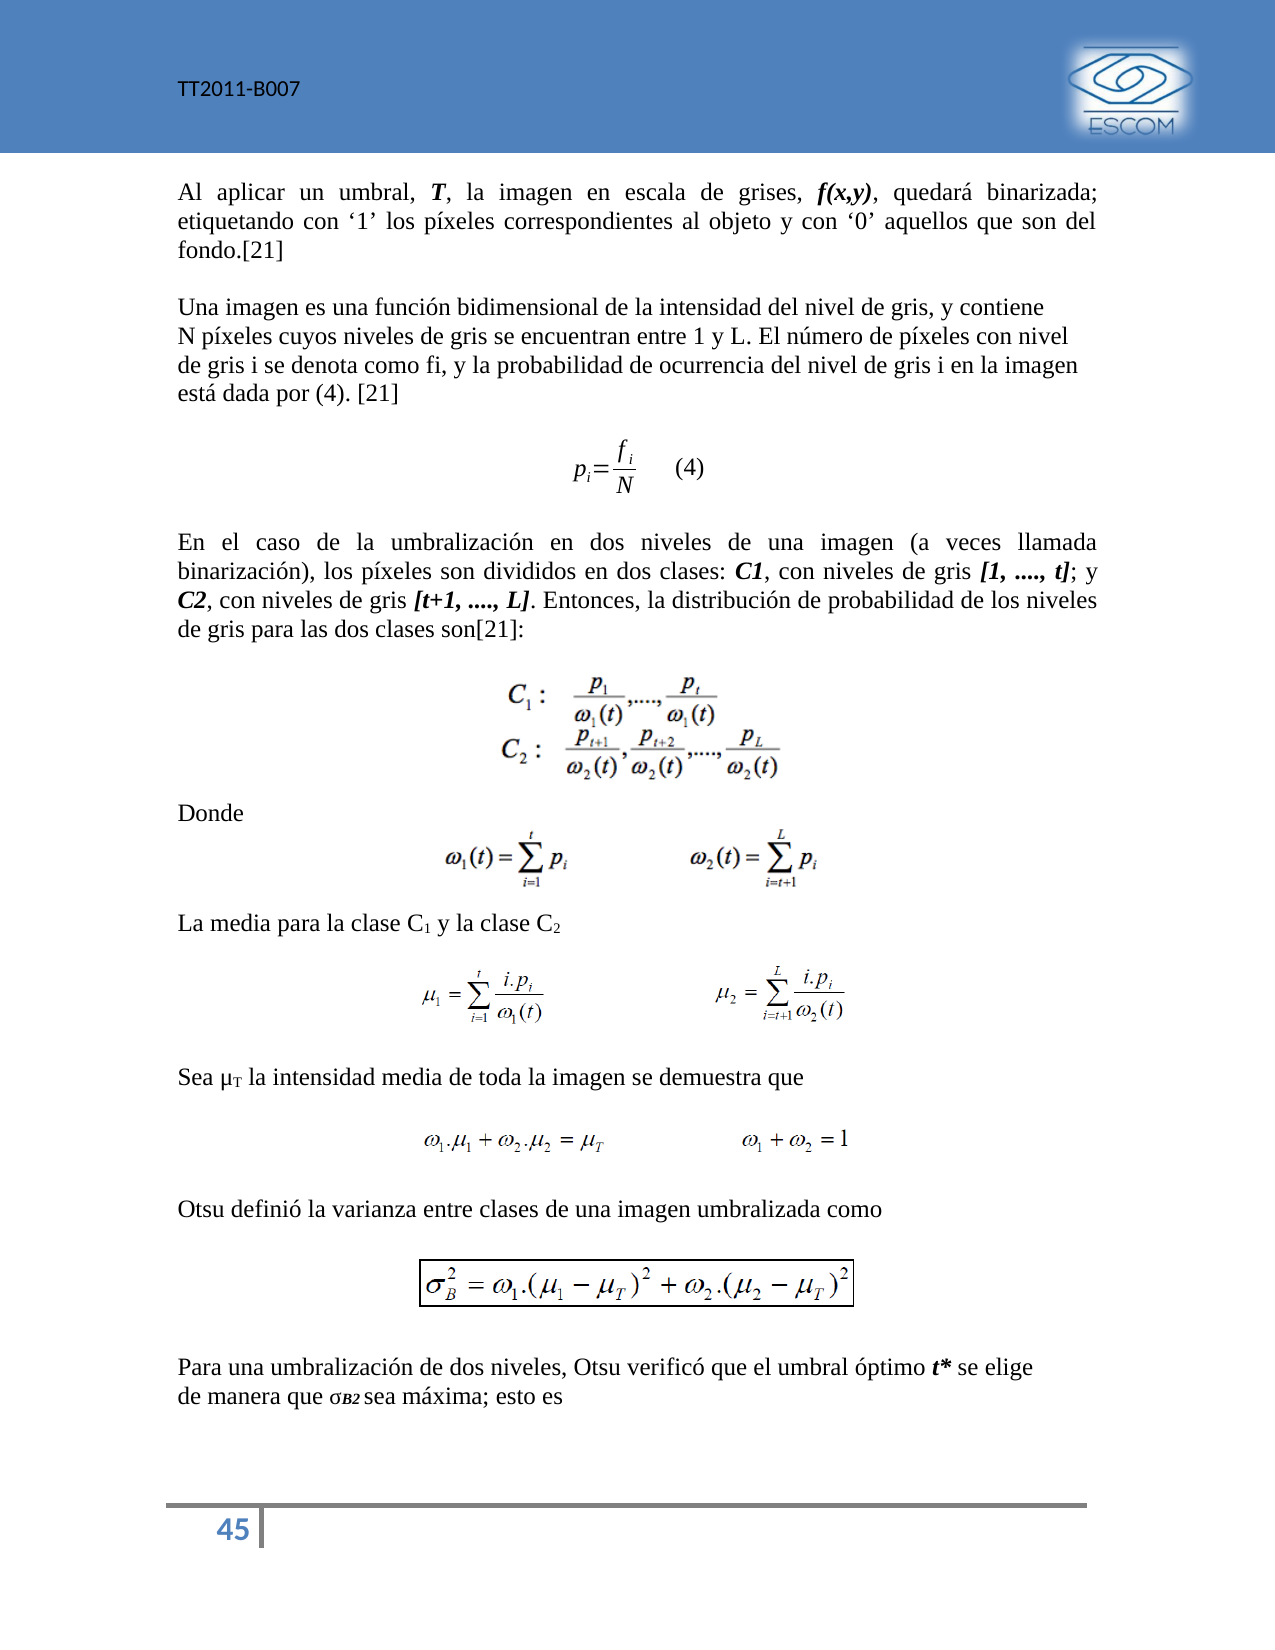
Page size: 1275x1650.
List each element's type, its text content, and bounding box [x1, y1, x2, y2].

text La media para la clase C1 y la clase C2 [177, 908, 1098, 937]
text está dada por (4). [21] [177, 378, 1098, 407]
picture [412, 1251, 863, 1320]
picture [427, 826, 848, 905]
text Otsu definió la varianza entre clases de una imagen umbralizada como [177, 1194, 1098, 1223]
text En el caso de la umbralización en dos niveles de una imagen (a veces llamada binarización), los píxeles son divididos en dos clases: C1, con niveles de gris [1, ...., t]; y C2, con niveles de gris [t+1, ...., L]. Entonces, la distribución de probabilidad de los niveles de gris para las dos clases son[21]: [177, 527, 1098, 642]
picture [412, 1119, 863, 1166]
text N píxeles cuyos niveles de gris se encuentran entre 1 y L. El número de píxeles con nivel [177, 321, 1098, 350]
picture [1082, 55, 1178, 122]
text Una imagen es una función bidimensional de la intensidad del nivel de gris, y contiene [177, 292, 1098, 321]
picture [412, 964, 863, 1030]
text Para una umbralización de dos niveles, Otsu verificó que el umbral óptimo t* se elige [177, 1352, 1098, 1381]
text Sea μT la intensidad media de toda la imagen se demuestra que [177, 1062, 1098, 1091]
text de gris i se denota como fi, y la probabilidad de ocurrencia del nivel de gris i en la imagen [177, 350, 1098, 378]
picture [468, 670, 807, 794]
text de manera que σB2 sea máxima; esto es [177, 1381, 1098, 1409]
text (4) [177, 436, 1098, 499]
text Donde [177, 798, 1098, 827]
text Al aplicar un umbral, T, la imagen en escala de grises, f(x,y), quedará binarizada; etiquetando con ‘1’ los píxeles correspondientes al objeto y con ‘0’ aquellos que son del fondo.[21] [177, 177, 1098, 263]
